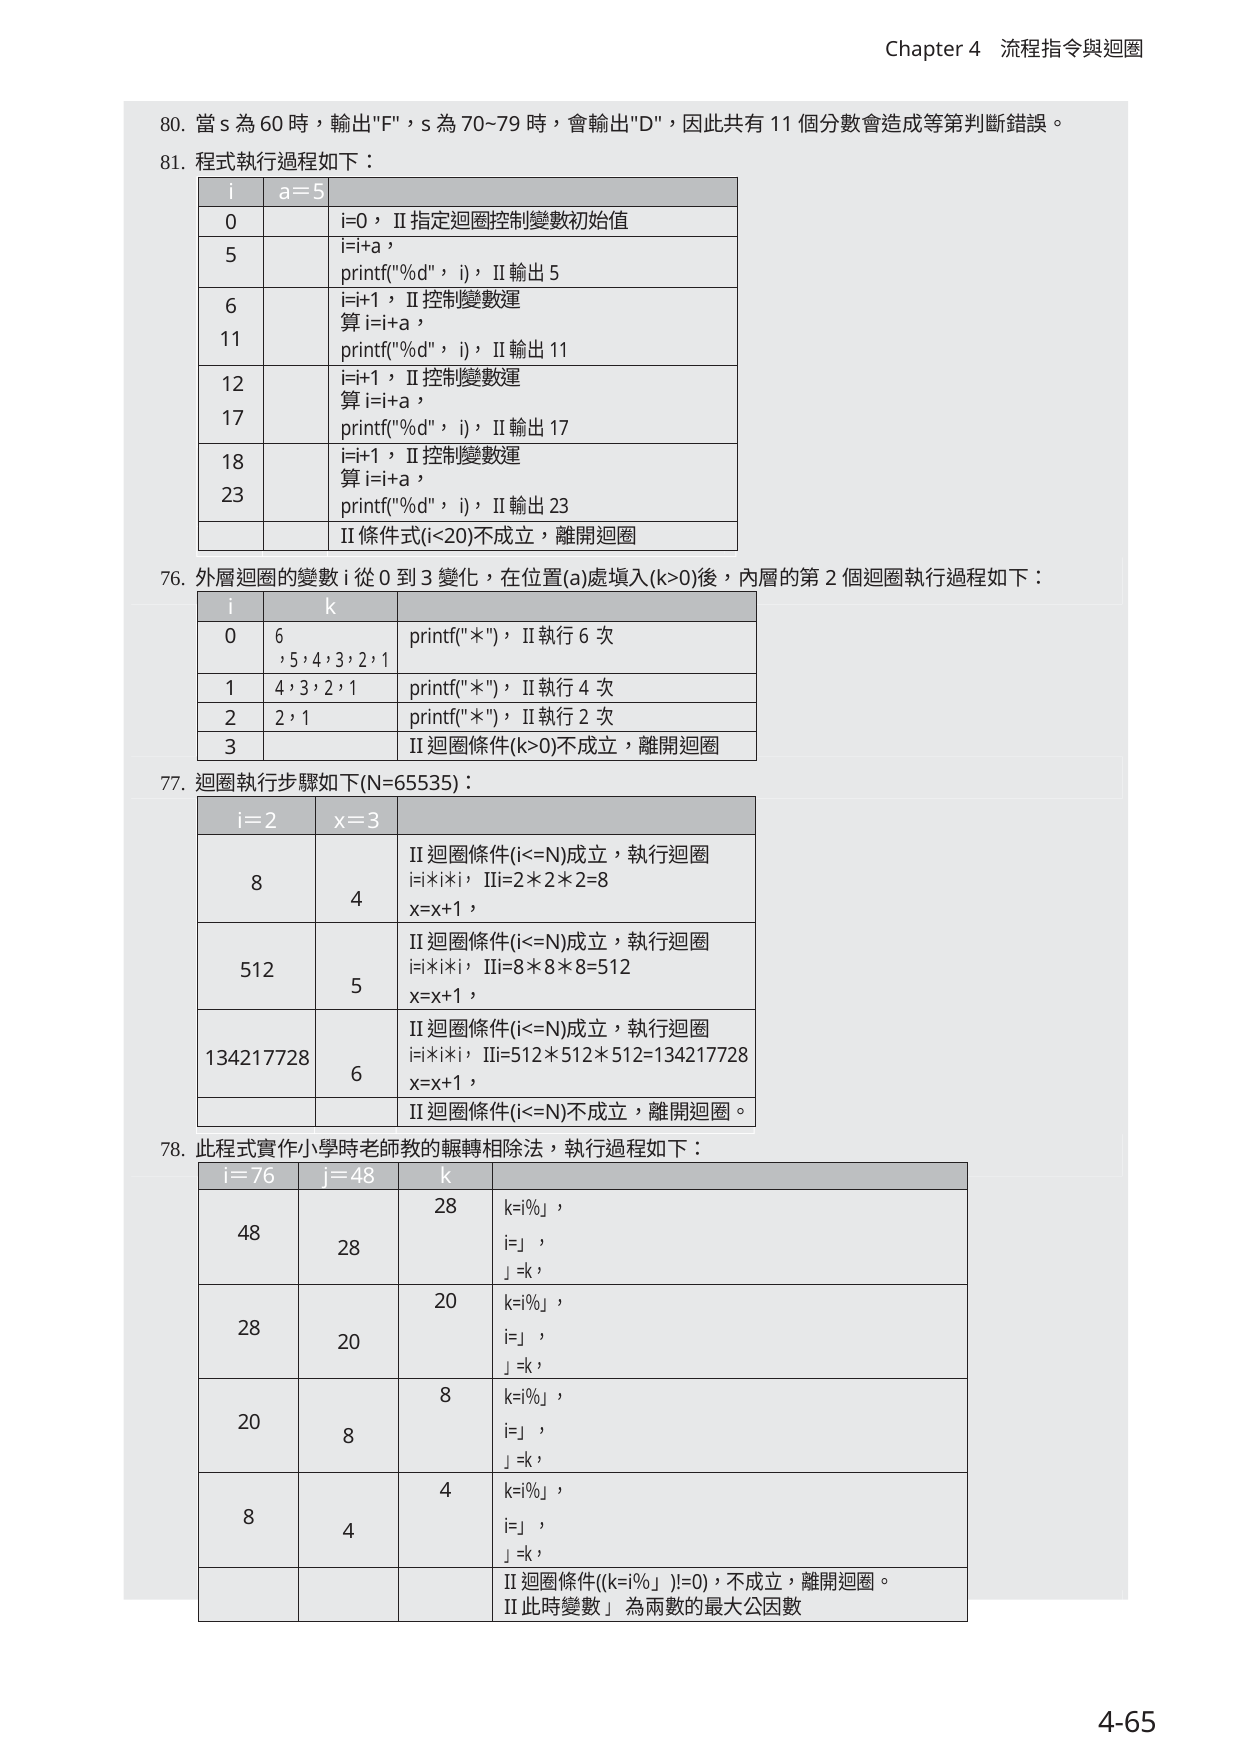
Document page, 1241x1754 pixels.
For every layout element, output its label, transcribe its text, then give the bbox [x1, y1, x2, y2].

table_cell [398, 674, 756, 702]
text Chapter 4 流程指令與迴圏 [0, 32, 1145, 63]
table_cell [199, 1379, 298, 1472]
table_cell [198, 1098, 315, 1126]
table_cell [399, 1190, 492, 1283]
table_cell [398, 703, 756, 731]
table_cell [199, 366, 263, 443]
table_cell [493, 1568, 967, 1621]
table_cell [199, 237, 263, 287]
subtitle 4-65 [0, 1701, 1157, 1741]
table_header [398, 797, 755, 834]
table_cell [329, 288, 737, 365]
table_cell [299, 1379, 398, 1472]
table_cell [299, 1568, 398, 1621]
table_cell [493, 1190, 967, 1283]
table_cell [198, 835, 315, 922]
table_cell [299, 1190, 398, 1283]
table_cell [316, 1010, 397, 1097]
list 此程式實作小學時老師教的輾轉相除法，執行過程如下： [160, 1132, 1196, 1162]
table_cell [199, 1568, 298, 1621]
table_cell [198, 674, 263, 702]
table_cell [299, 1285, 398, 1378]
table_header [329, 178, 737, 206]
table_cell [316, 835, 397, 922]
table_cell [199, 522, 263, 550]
list 外層迴圈的變數 i 從 0 到 3 變化，在位置(a)處塡入(k>0)後，內層的第 2 個迴圈執行過程如下： [160, 561, 1196, 591]
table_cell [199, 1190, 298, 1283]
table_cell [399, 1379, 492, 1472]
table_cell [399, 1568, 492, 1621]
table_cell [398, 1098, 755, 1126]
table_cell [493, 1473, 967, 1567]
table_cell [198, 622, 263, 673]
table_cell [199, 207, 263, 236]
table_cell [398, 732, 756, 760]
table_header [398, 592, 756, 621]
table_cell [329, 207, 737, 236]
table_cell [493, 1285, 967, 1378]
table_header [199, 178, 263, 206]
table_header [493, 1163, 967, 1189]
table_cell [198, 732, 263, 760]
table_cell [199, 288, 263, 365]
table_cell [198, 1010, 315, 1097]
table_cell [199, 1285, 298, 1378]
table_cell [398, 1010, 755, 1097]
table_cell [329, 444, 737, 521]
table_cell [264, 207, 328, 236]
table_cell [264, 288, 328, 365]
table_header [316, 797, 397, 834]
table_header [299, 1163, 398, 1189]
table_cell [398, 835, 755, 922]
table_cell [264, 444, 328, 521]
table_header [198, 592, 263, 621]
list 迴圈執行步驟如下(N=65535)： [160, 766, 1196, 796]
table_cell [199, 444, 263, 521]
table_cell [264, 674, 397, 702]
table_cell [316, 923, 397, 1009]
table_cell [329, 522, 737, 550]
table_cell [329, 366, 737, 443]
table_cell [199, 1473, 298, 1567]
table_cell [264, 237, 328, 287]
list 當 s 為 60 時，輸出"F"，s 為 70~79 時，會輸出"D"，因此共有 11 個分數會造成等第判斷錯誤。 [160, 101, 1196, 139]
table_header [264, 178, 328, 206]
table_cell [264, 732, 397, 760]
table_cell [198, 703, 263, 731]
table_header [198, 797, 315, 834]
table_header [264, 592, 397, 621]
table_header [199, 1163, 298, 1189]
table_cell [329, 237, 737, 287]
list 程式執行過程如下： [160, 139, 1196, 177]
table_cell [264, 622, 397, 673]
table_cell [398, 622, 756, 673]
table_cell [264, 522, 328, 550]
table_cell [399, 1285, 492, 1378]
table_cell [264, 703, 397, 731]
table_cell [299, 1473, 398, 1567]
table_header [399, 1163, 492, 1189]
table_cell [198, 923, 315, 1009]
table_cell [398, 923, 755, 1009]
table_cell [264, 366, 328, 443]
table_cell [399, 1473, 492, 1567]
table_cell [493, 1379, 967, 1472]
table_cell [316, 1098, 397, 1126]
